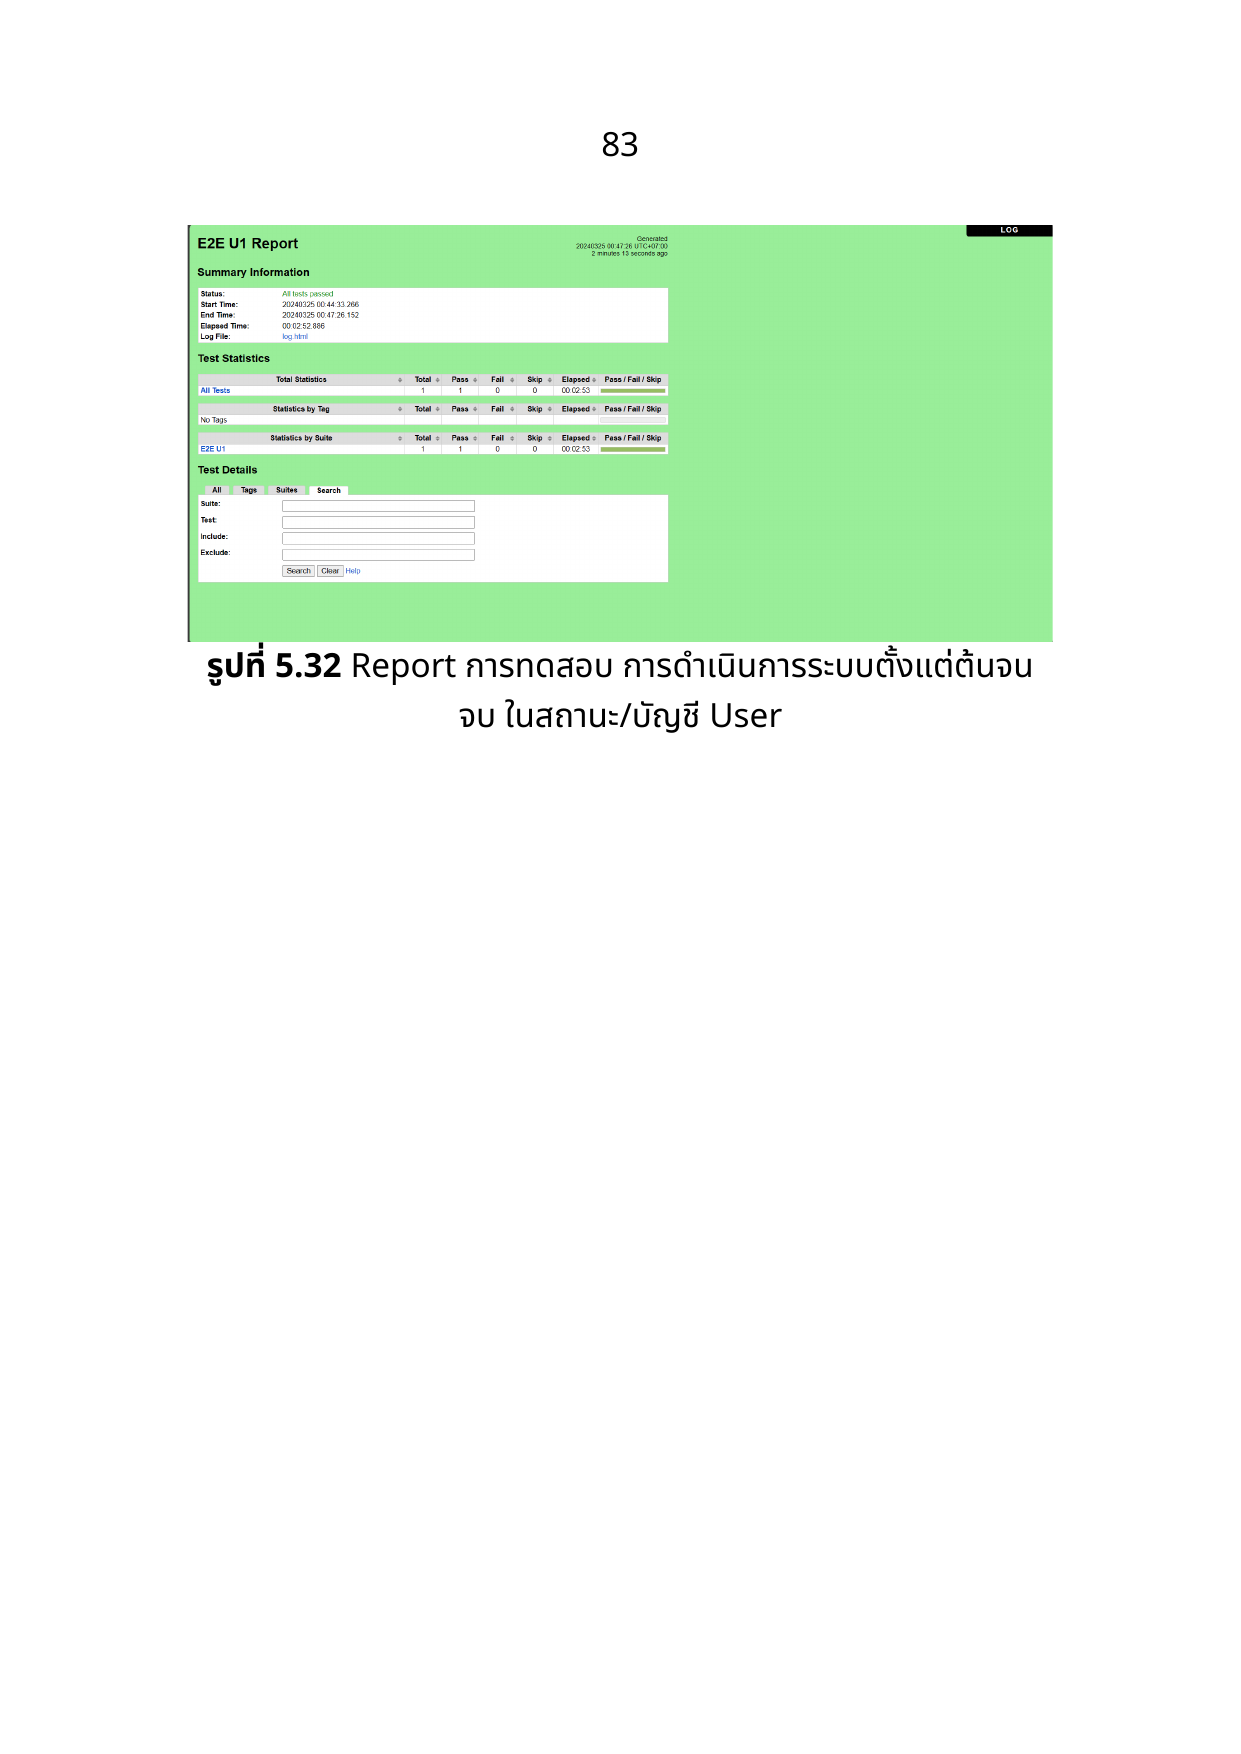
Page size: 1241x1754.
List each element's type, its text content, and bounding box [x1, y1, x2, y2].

picture [187, 225, 1053, 642]
text รูปที่ 5.32 Report การทดสอบ การดำเนินการระบบตั้งแต่ต้นจนจบ ในสถานะ/บัญชี User [187, 642, 1053, 743]
